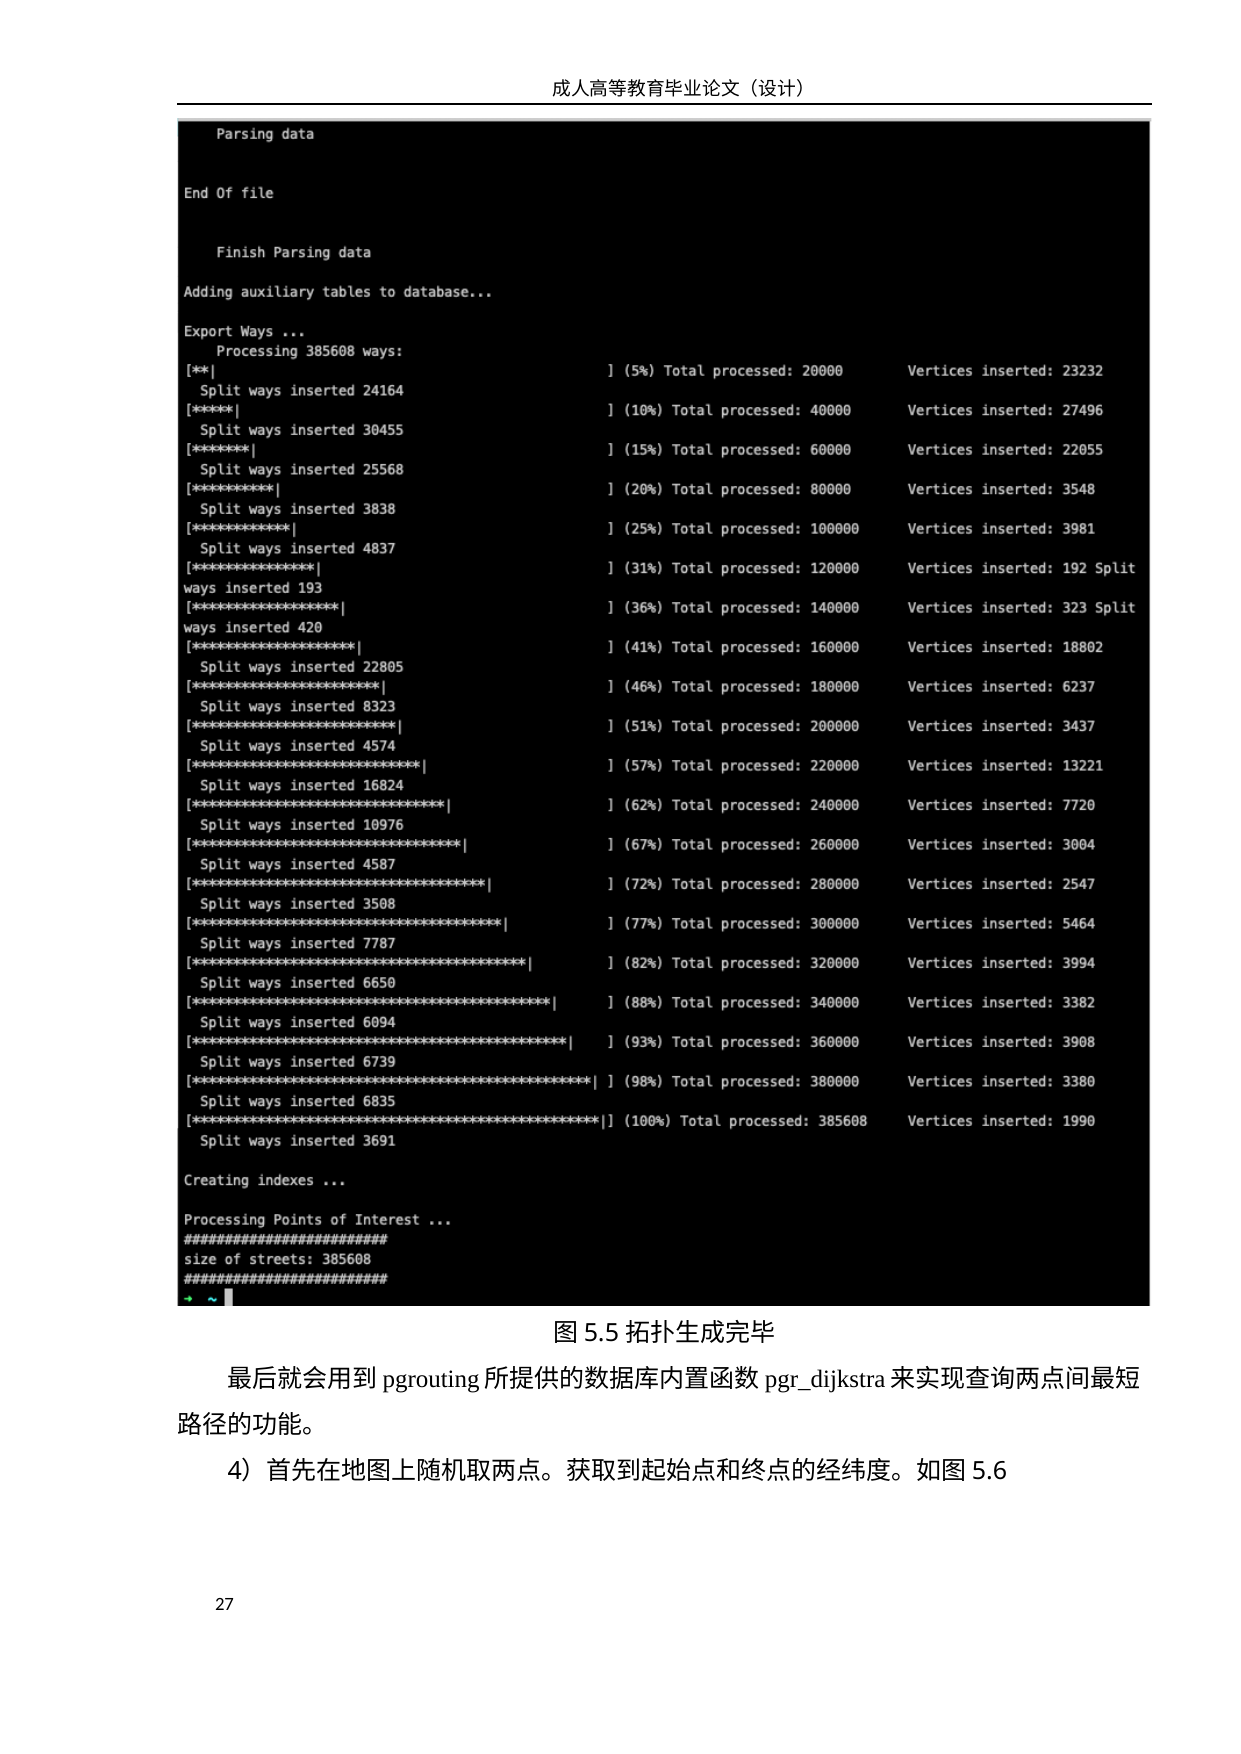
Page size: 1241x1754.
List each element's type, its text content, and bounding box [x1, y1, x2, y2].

text 最后就会用到pgrouting所提供的数据库内置函数pgr_dijkstra来实现查询两点间最短路径的功能。 [177, 1351, 1152, 1443]
text 图5.5 拓扑生成完毕 [177, 1306, 1152, 1351]
text 4）首先在地图上随机取两点。获取到起始点和终点的经纬度。如图5.6 [177, 1443, 1152, 1488]
picture [177, 118, 1152, 1306]
